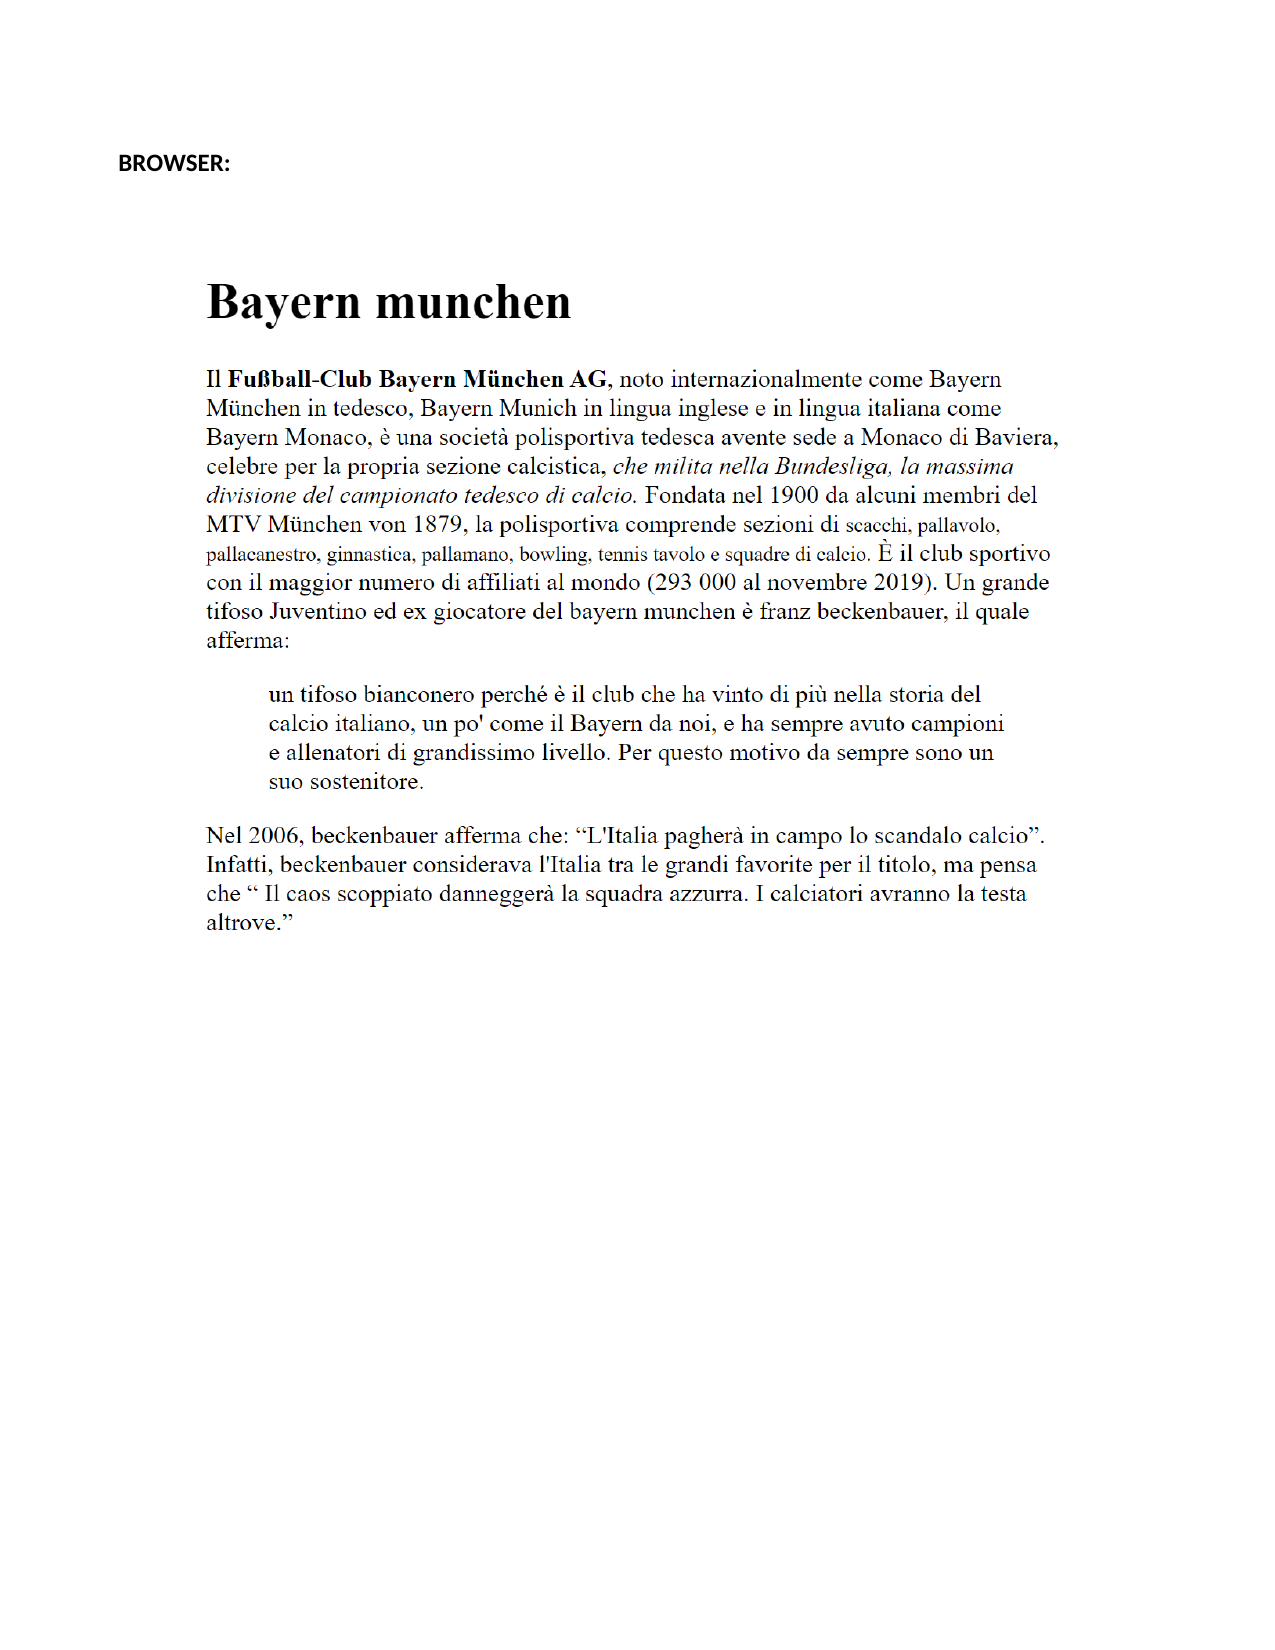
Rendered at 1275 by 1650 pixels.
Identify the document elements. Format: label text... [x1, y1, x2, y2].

picture [118, 246, 1157, 1064]
text BROWSER: [118, 148, 1157, 178]
